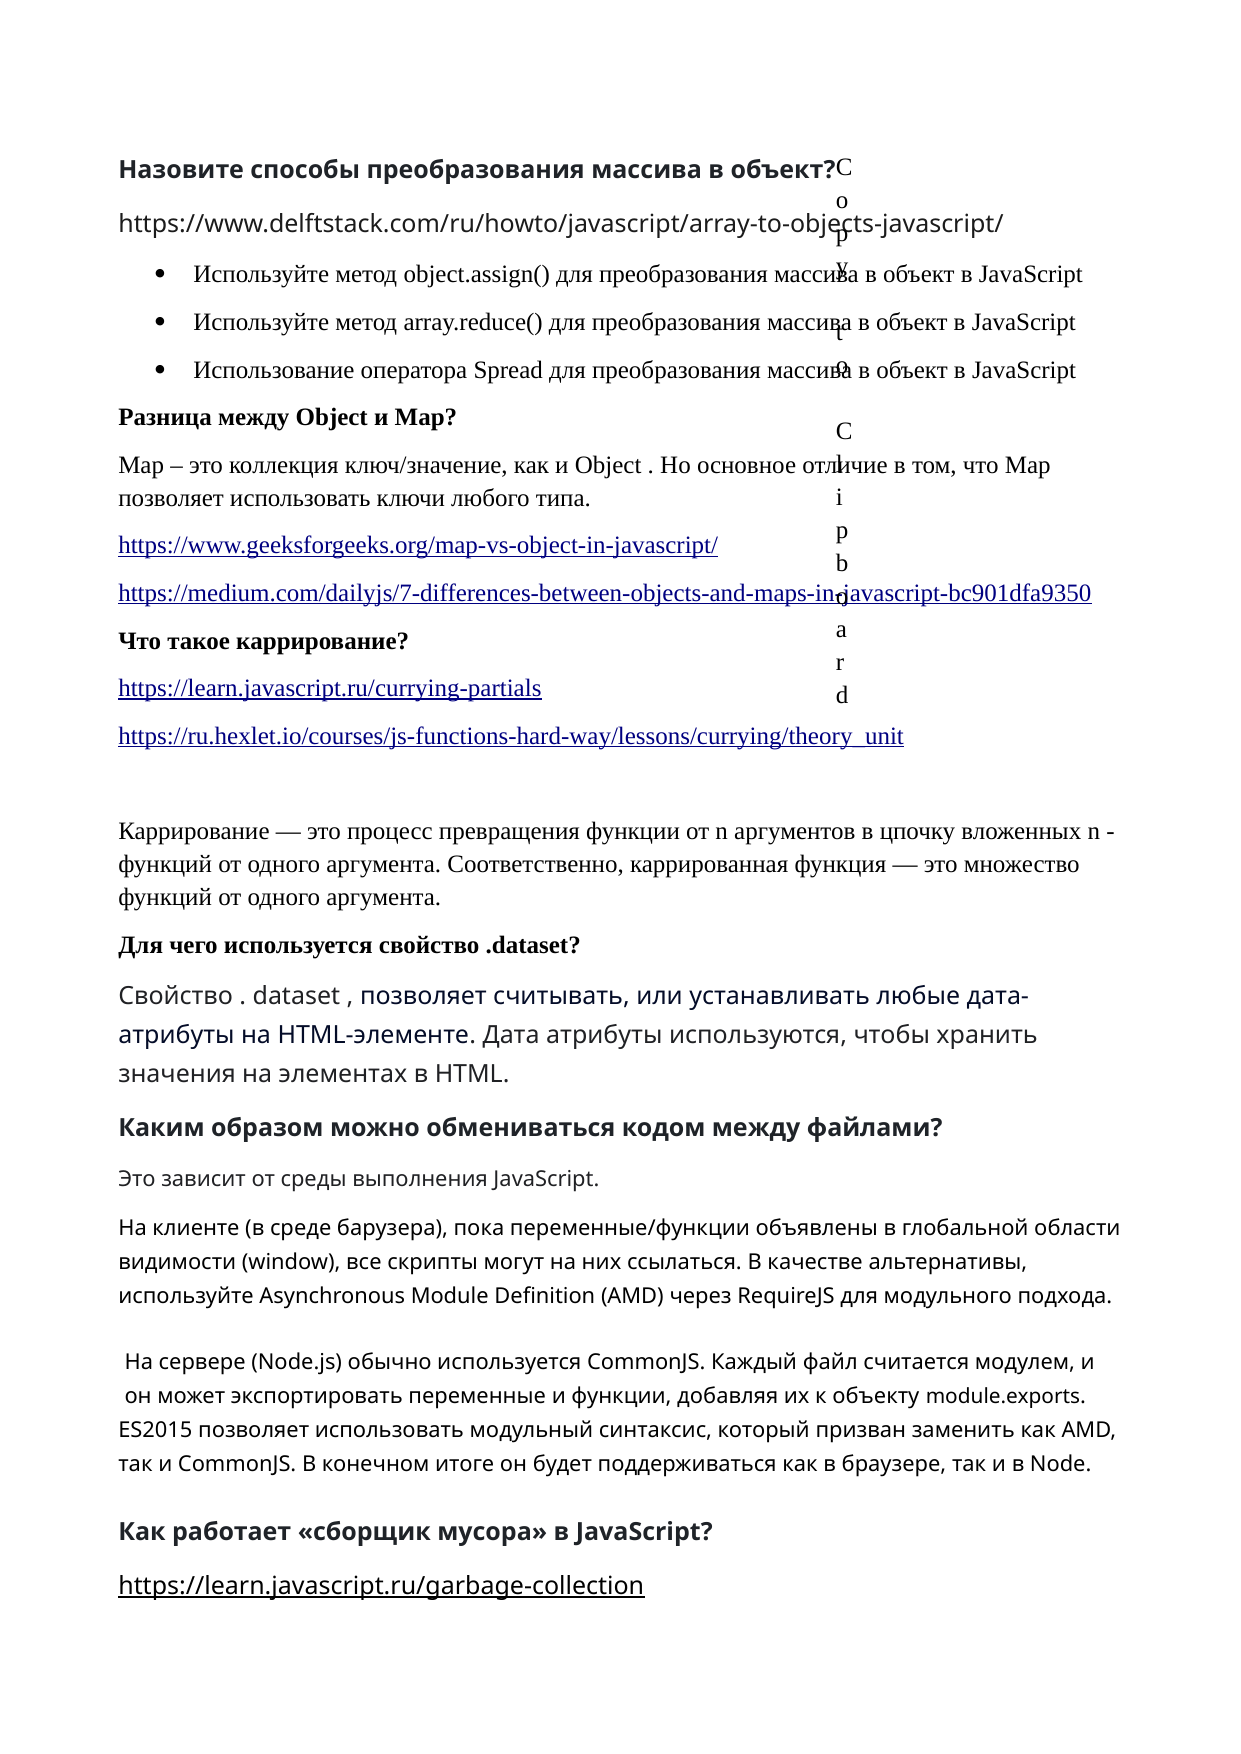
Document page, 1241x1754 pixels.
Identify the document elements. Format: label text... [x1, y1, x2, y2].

text Map – это коллекция ключ/значение, как и Object . Но основное отличие в том, что Map позволяет использовать ключи любого типа. [118, 450, 1122, 512]
text Для чего используется свойство .dataset? [118, 930, 1122, 958]
text На сервере (Node.js) обычно используется CommonJS. Каждый файл считается модулем, и он может экспортировать переменные и функции, добавляя их к объекту module.exports. [124, 1346, 1116, 1410]
text Это зависит от среды выполнения JavaScript. [118, 1163, 1122, 1193]
text https://learn.javascript.ru/currying-partials [118, 673, 1122, 702]
list Использование оператора Spread для преобразования массива в объект в JavaScript [156, 355, 1122, 383]
text Каррирование — это процесс превращения функции от n аргументов в цпочку вложенных n -функций от одного аргумента. Соответственно, каррированная функция — это множество функций от одного аргумента. [118, 816, 1122, 911]
text На клиенте (в среде барузера), пока переменные/функции объявлены в глобальной области видимости (window), все скрипты могут на них ссылаться. В качестве альтернативы, используйте Asynchronous Module Definition (AMD) через RequireJS для модульного подхода. [118, 1212, 1122, 1310]
text https://www.geeksforgeeks.org/map-vs-object-in-javascript/ [118, 531, 1122, 559]
text Разница между Object и Map? [118, 402, 1122, 431]
text https://learn.javascript.ru/garbage-collection [118, 1567, 1122, 1601]
list Используйте метод array.reduce() для преобразования массива в объект в JavaScript [156, 307, 1122, 336]
text Свойство . dataset , позволяет считывать, или устанавливать любые дата-атрибуты на HTML-элементе. Дата атрибуты используются, чтобы хранить значения на элементах в HTML. [118, 977, 1122, 1090]
text https://www.delftstack.com/ru/howto/javascript/array-to-objects-javascript/ [118, 206, 1122, 240]
text https://medium.com/dailyjs/7-differences-between-objects-and-maps-in-javascript-bc901dfa9350 [118, 578, 1122, 607]
text Назовите способы преобразования массива в объект? [118, 118, 1122, 186]
text ES2015 позволяет использовать модульный синтаксис, который призван заменить как AMD, так и CommonJS. В конечном итоге он будет поддерживаться как в браузере, так и в Node. [118, 1414, 1122, 1478]
list Используйте метод object.assign() для преобразования массива в объект в JavaScript [156, 259, 1122, 288]
text Как работает «сборщик мусора» в JavaScript? [118, 1514, 1122, 1548]
text https://ru.hexlet.io/courses/js-functions-hard-way/lessons/currying/theory_unit [118, 721, 1122, 750]
text Что такое каррирование? [118, 626, 1122, 654]
text Каким образом можно обмениваться кодом между файлами? [118, 1109, 1122, 1143]
